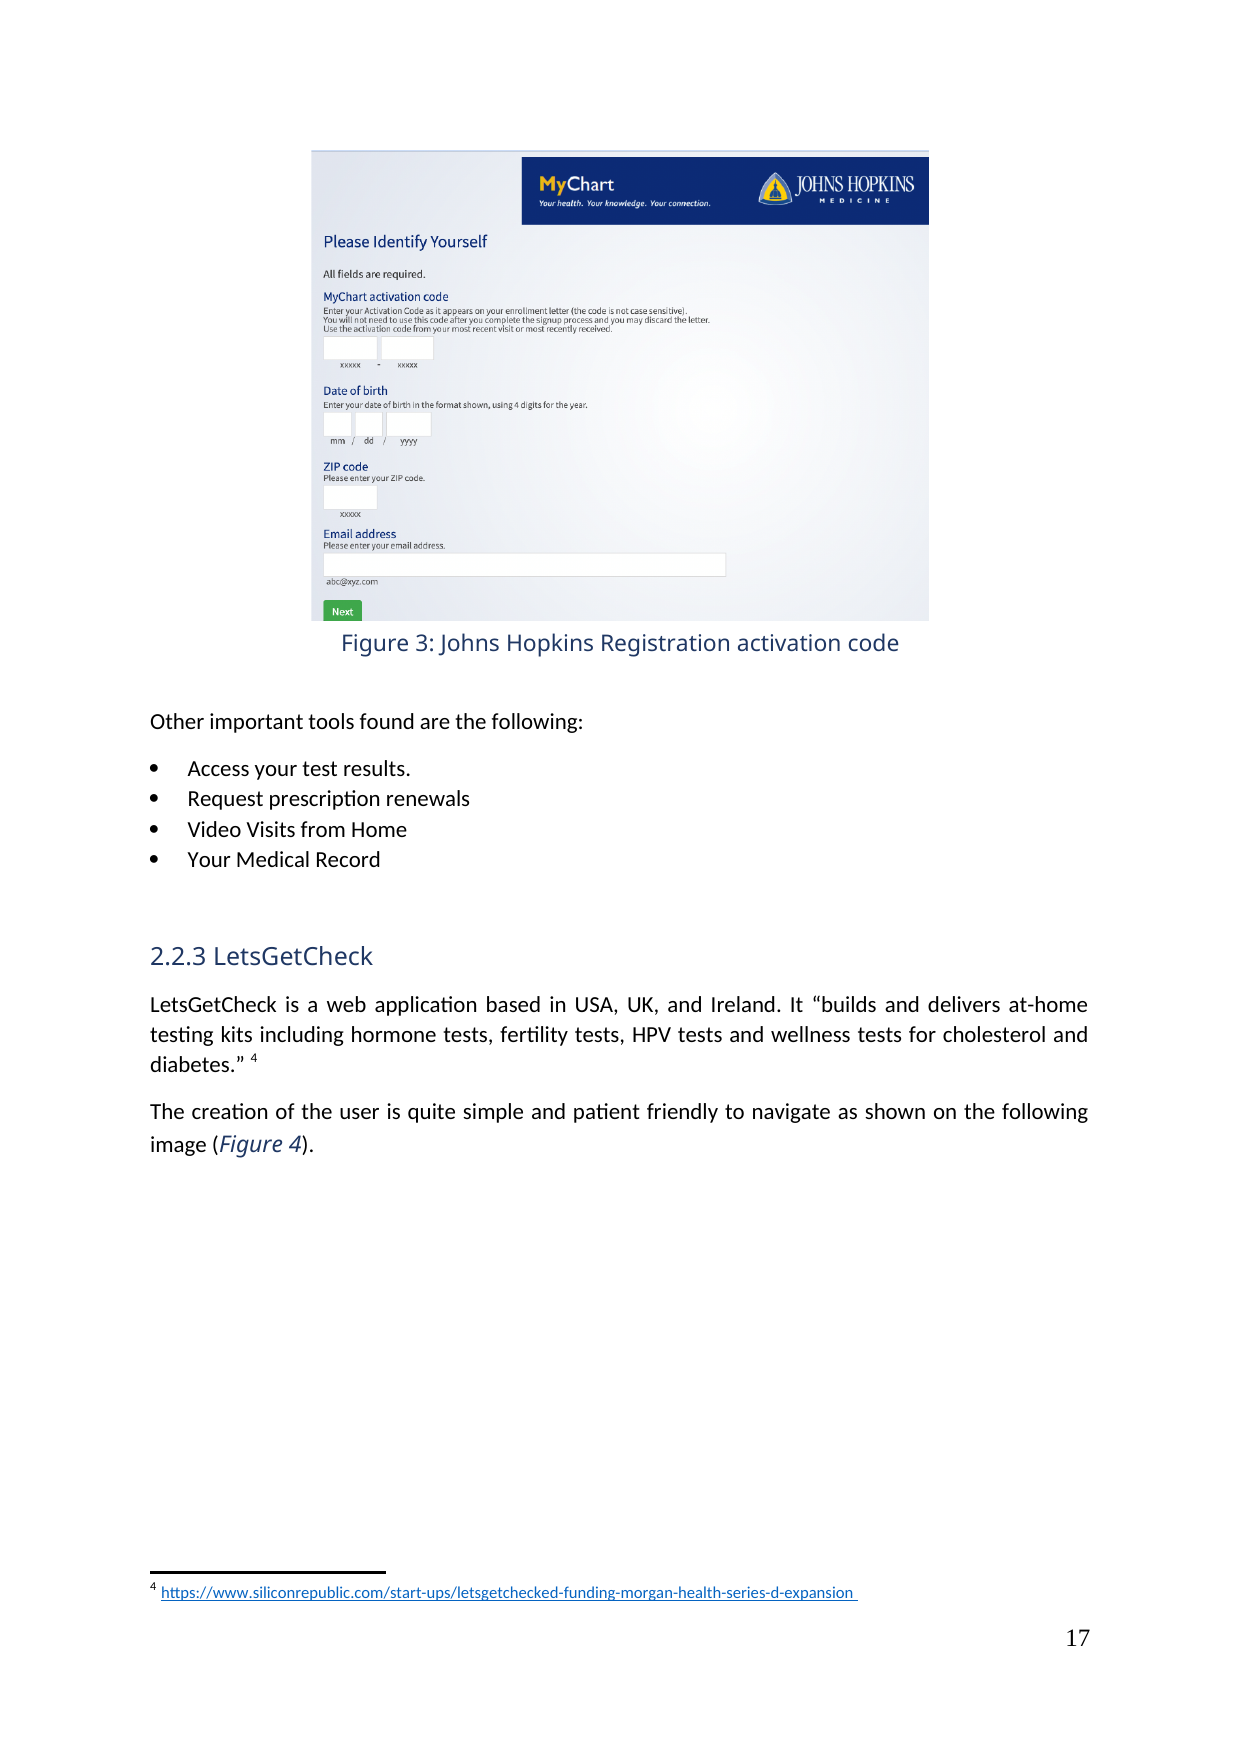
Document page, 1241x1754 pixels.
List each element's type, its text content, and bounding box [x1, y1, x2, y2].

subtitle Figure 3: Johns Hopkins Registration activation code [150, 627, 1090, 658]
list Request prescription renewals [150, 784, 1090, 812]
subtitle 2.2.3 LetsGetCheck [150, 939, 1090, 973]
text Other important tools found are the following: [150, 707, 1090, 735]
text LetsGetCheck is a web application based in USA, UK, and Ireland. It “builds and delivers at-home testing kits including hormone tests, fertility tests, HPV tests and wellness tests for cholesterol and diabetes.” [150, 990, 1090, 1078]
picture [311, 150, 929, 621]
text The creation of the user is quite simple and patient friendly to navigate as shown on the following image (Figure 4). [150, 1097, 1090, 1159]
list Access your test results. [150, 754, 1090, 782]
list Your Medical Record [150, 845, 1090, 873]
list Video Visits from Home [150, 815, 1090, 843]
